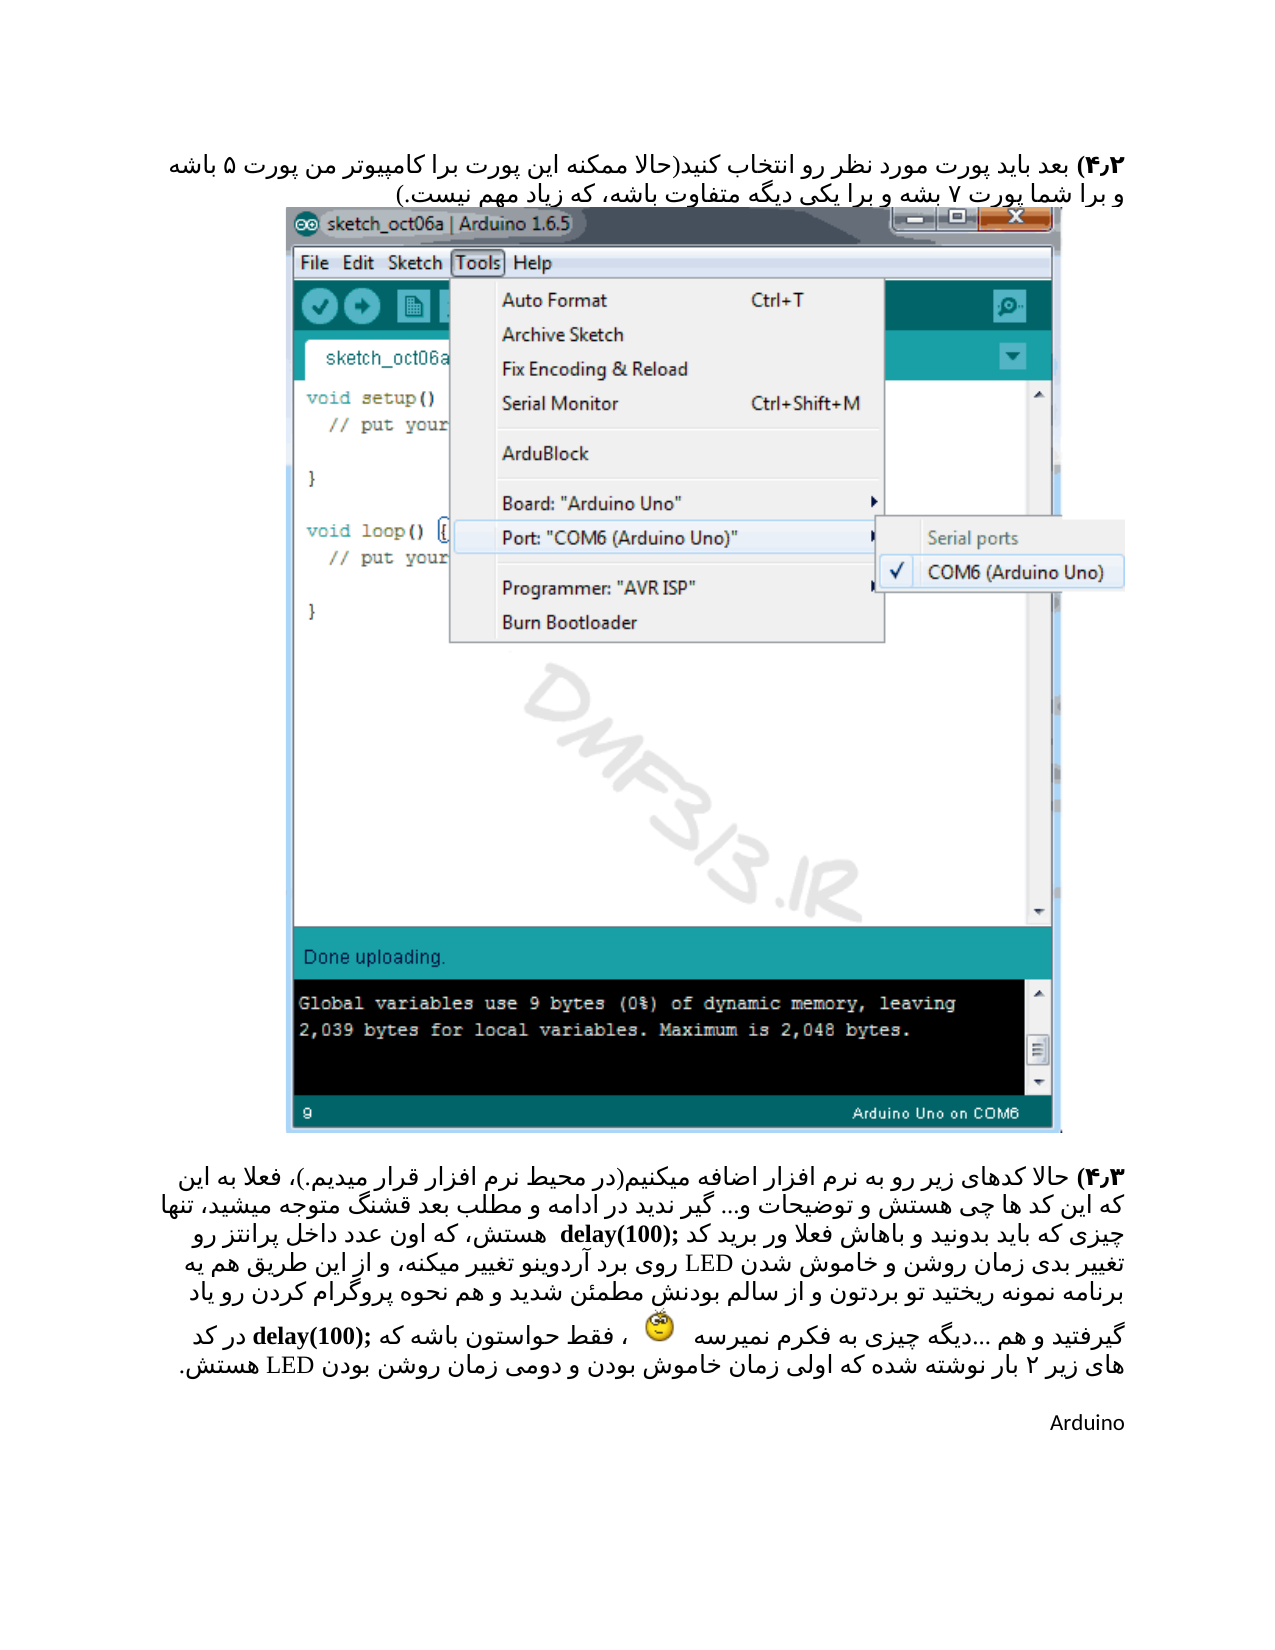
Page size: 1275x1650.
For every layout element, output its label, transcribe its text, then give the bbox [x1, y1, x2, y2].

picture [285, 207, 1125, 1133]
text ۴٫۳) حالا کدهای زیر رو به نرم افزار اضافه میکنیم(در محیط نرم افزار قرار میدیم.)، فعلا به این که این کد ها چی هستش و توضیحات و... گیر ندید در ادامه و مطلب بعد قشنگ متوجه میشید، تنها چیزی که باید بدونید و باهاش فعلا ور برید کد ;(delay(100 هستش، که اون عدد داخل پرانتز رو تغییر بدی زمان روشن و خاموش شدن LED روی برد آردوینو تغییر میکنه، و از این طریق هم یه برنامه نمونه ریختید تو بردتون و از سالم بودنش مطمئن شدید و هم نحوه پروگرام کردن رو یاد گیرفتید و هم ...دیگه چیزی به فکرم نمیرسه ، فقط حواستون باشه که ;(delay(100 در کد های زیر ۲ بار نوشته شده که اولی زمان خاموش بودن و دومی زمان روشن بودن LED هستش. [150, 1162, 1125, 1379]
text Arduino [150, 1408, 1125, 1436]
picture [628, 1305, 687, 1345]
